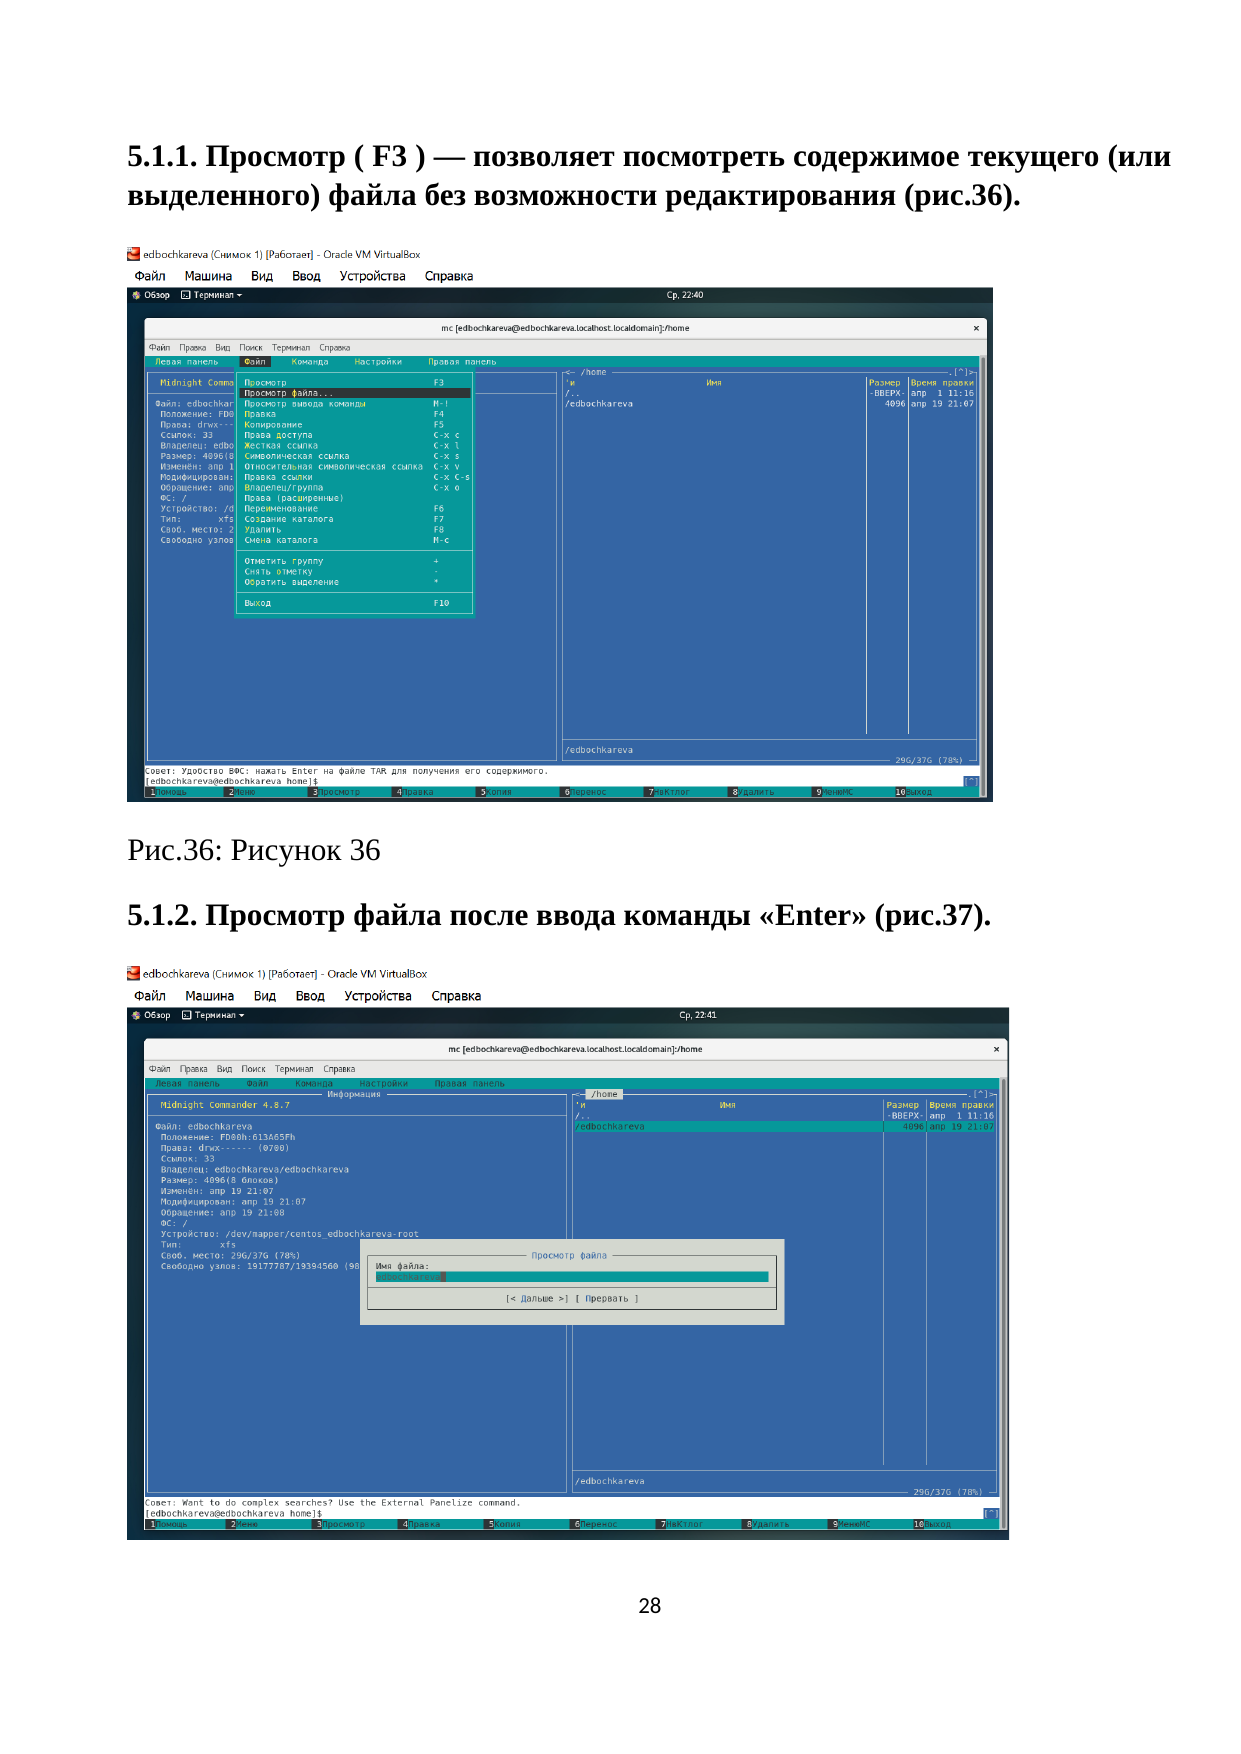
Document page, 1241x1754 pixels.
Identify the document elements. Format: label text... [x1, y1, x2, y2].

text Рис.36: Рисунок 36 [127, 831, 1172, 867]
picture [127, 963, 1010, 1540]
picture [127, 244, 993, 802]
subtitle 5.1.1. Просмотр ( F3 ) — позволяет посмотреть содержимое текущего (или выделенного) файла без возможности редактирования (рис.36). [127, 138, 1172, 212]
subtitle 5.1.2. Просмотр файла после ввода команды «Enter» (рис.37). [127, 896, 1172, 932]
